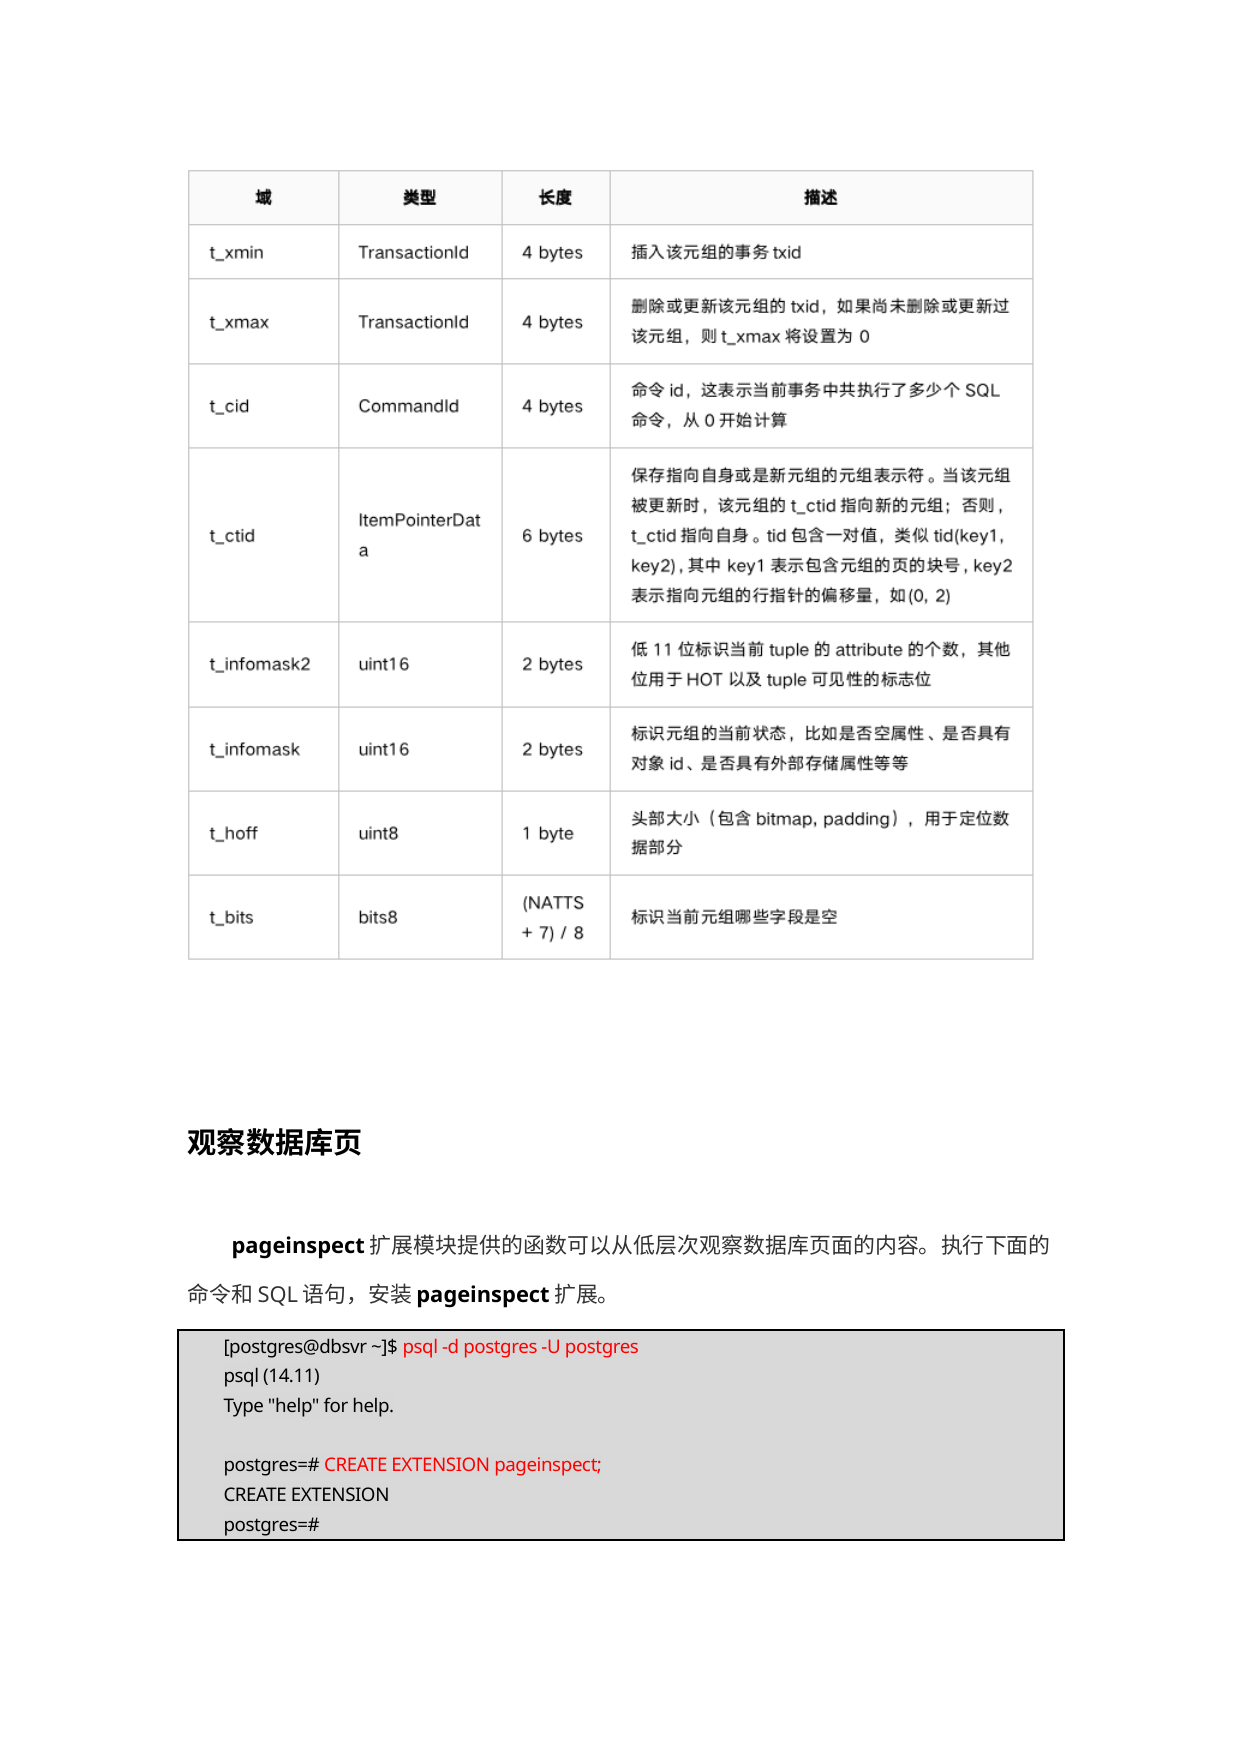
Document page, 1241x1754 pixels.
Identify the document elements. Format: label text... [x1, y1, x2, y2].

text [postgres@dbsvr ~]$ psql -d postgres -U postgres [179, 1331, 1063, 1358]
text postgres=# CREATE EXTENSION pageinspect; [179, 1448, 1063, 1477]
text postgres=# [179, 1507, 1063, 1539]
picture [187, 169, 1035, 961]
text Type "help" for help. [179, 1388, 1063, 1418]
text pageinspect扩展模块提供的函数可以从低层次观察数据库页面的内容。执行下面的命令和SQL语句，安装pageinspect扩展。 [187, 1228, 1053, 1309]
subtitle 观察数据库页 [187, 1109, 1053, 1174]
text CREATE EXTENSION [179, 1477, 1063, 1507]
text psql (14.11) [179, 1358, 1063, 1388]
